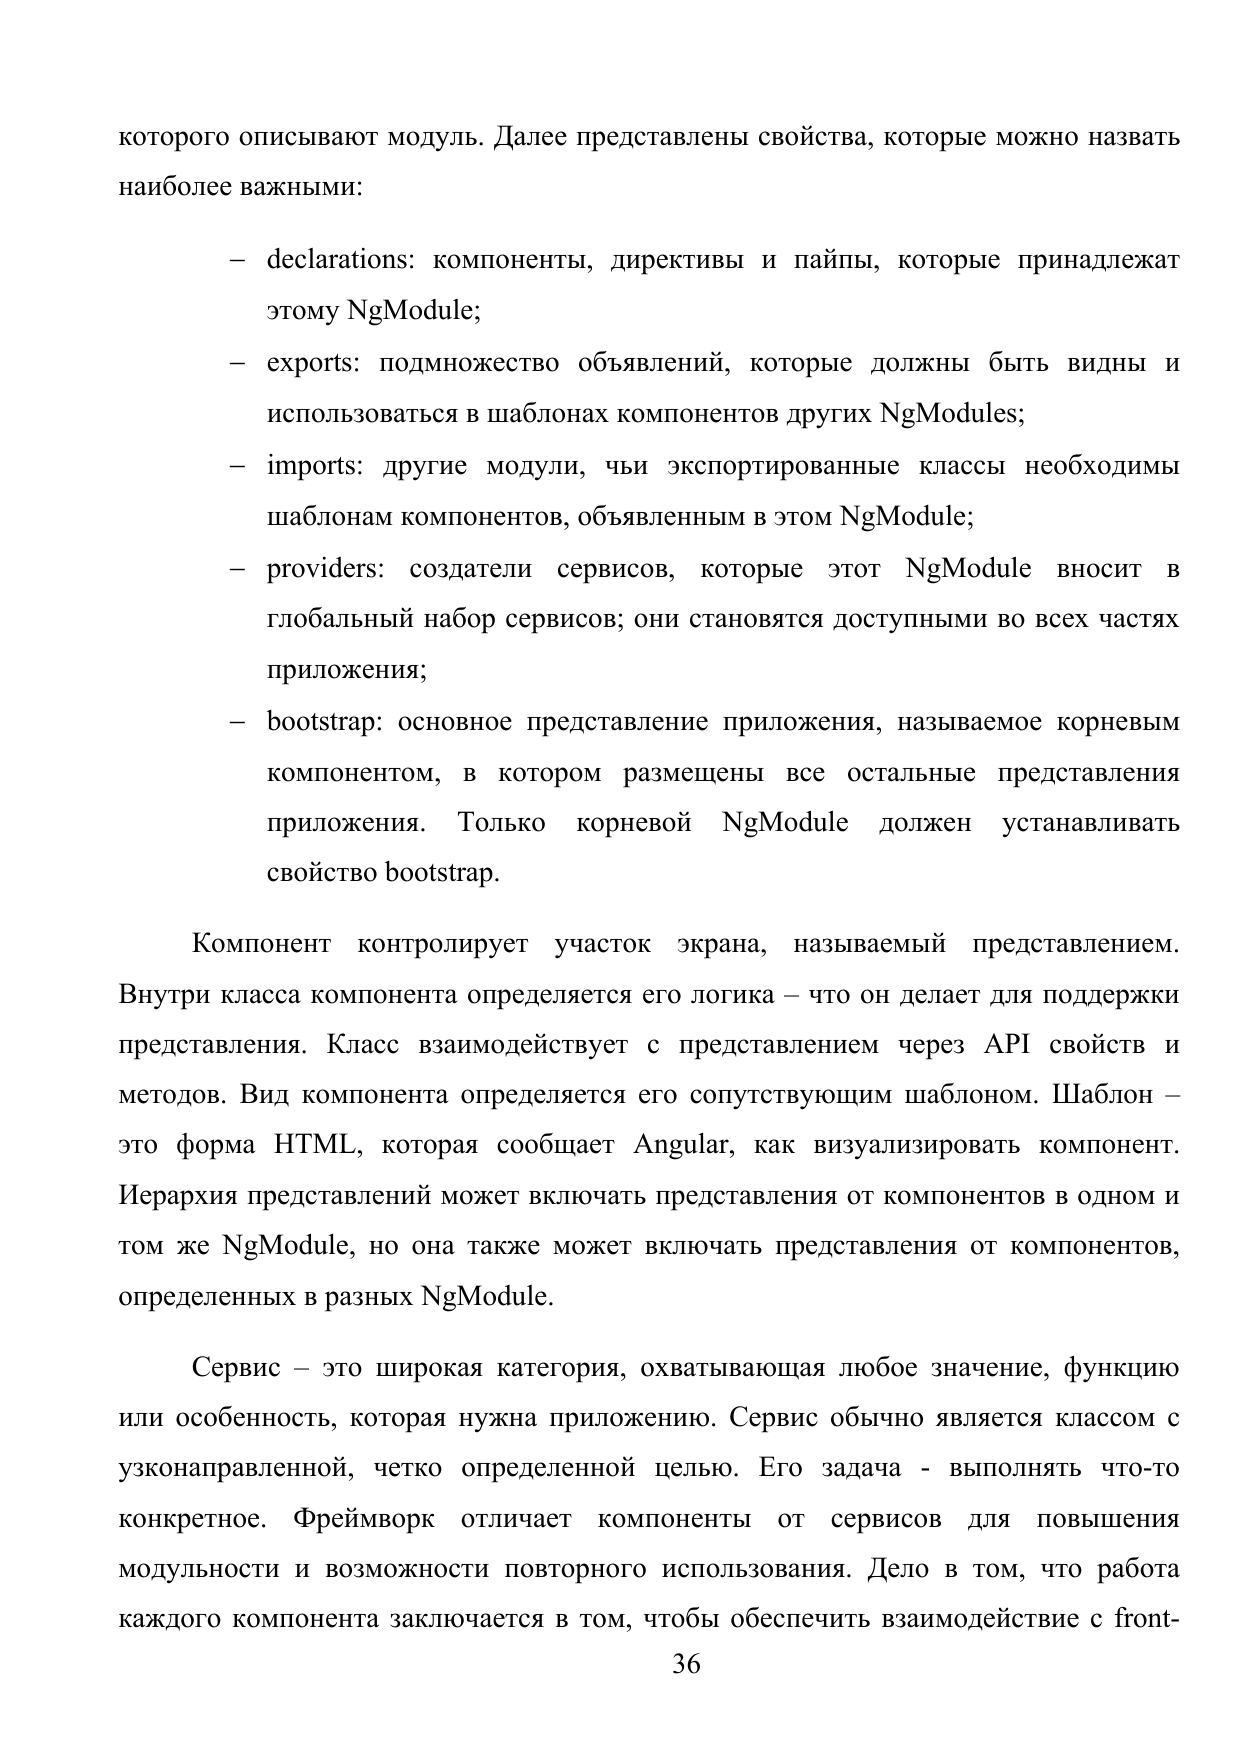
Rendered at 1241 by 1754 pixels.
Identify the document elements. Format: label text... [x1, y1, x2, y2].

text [118, 1349, 1181, 1634]
list providers: создатели сервисов, которые этот NgModule вносит в глобальный набор сервисов; они становятся доступными во всех частях приложения; [229, 548, 1181, 684]
list bootstrap: основное представление приложения, называемое корневым компонентом, в котором размещены все остальные представления приложения. Только корневой NgModule должен устанавливать свойство bootstrap. [229, 701, 1181, 888]
list exports: подмножество объявлений, которые должны быть видны и использоваться в шаблонах компонентов других NgModules; [229, 342, 1181, 428]
list imports: другие модули, чьи экспортированные классы необходимы шаблонам компонентов, объявленным в этом NgModule; [229, 445, 1181, 531]
text Компонент контролирует участок экрана, называемый представлением. Внутри класса компонента определяется его логика – что он делает для поддержки представления. Класс взаимодействует с представлением через API свойств и методов. Вид компонента определяется его сопутствующим шаблоном. Шаблон – это форма HTML, которая сообщает Angular, как визуализировать компонент. Иерархия представлений может включать представления от компонентов в одном и том же NgModule, но она также может включать представления от компонентов, определенных в разных NgModule. [118, 925, 1181, 1311]
list declarations: компоненты, директивы и пайпы, которые принадлежат этому NgModule; [229, 239, 1181, 326]
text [118, 118, 1181, 202]
